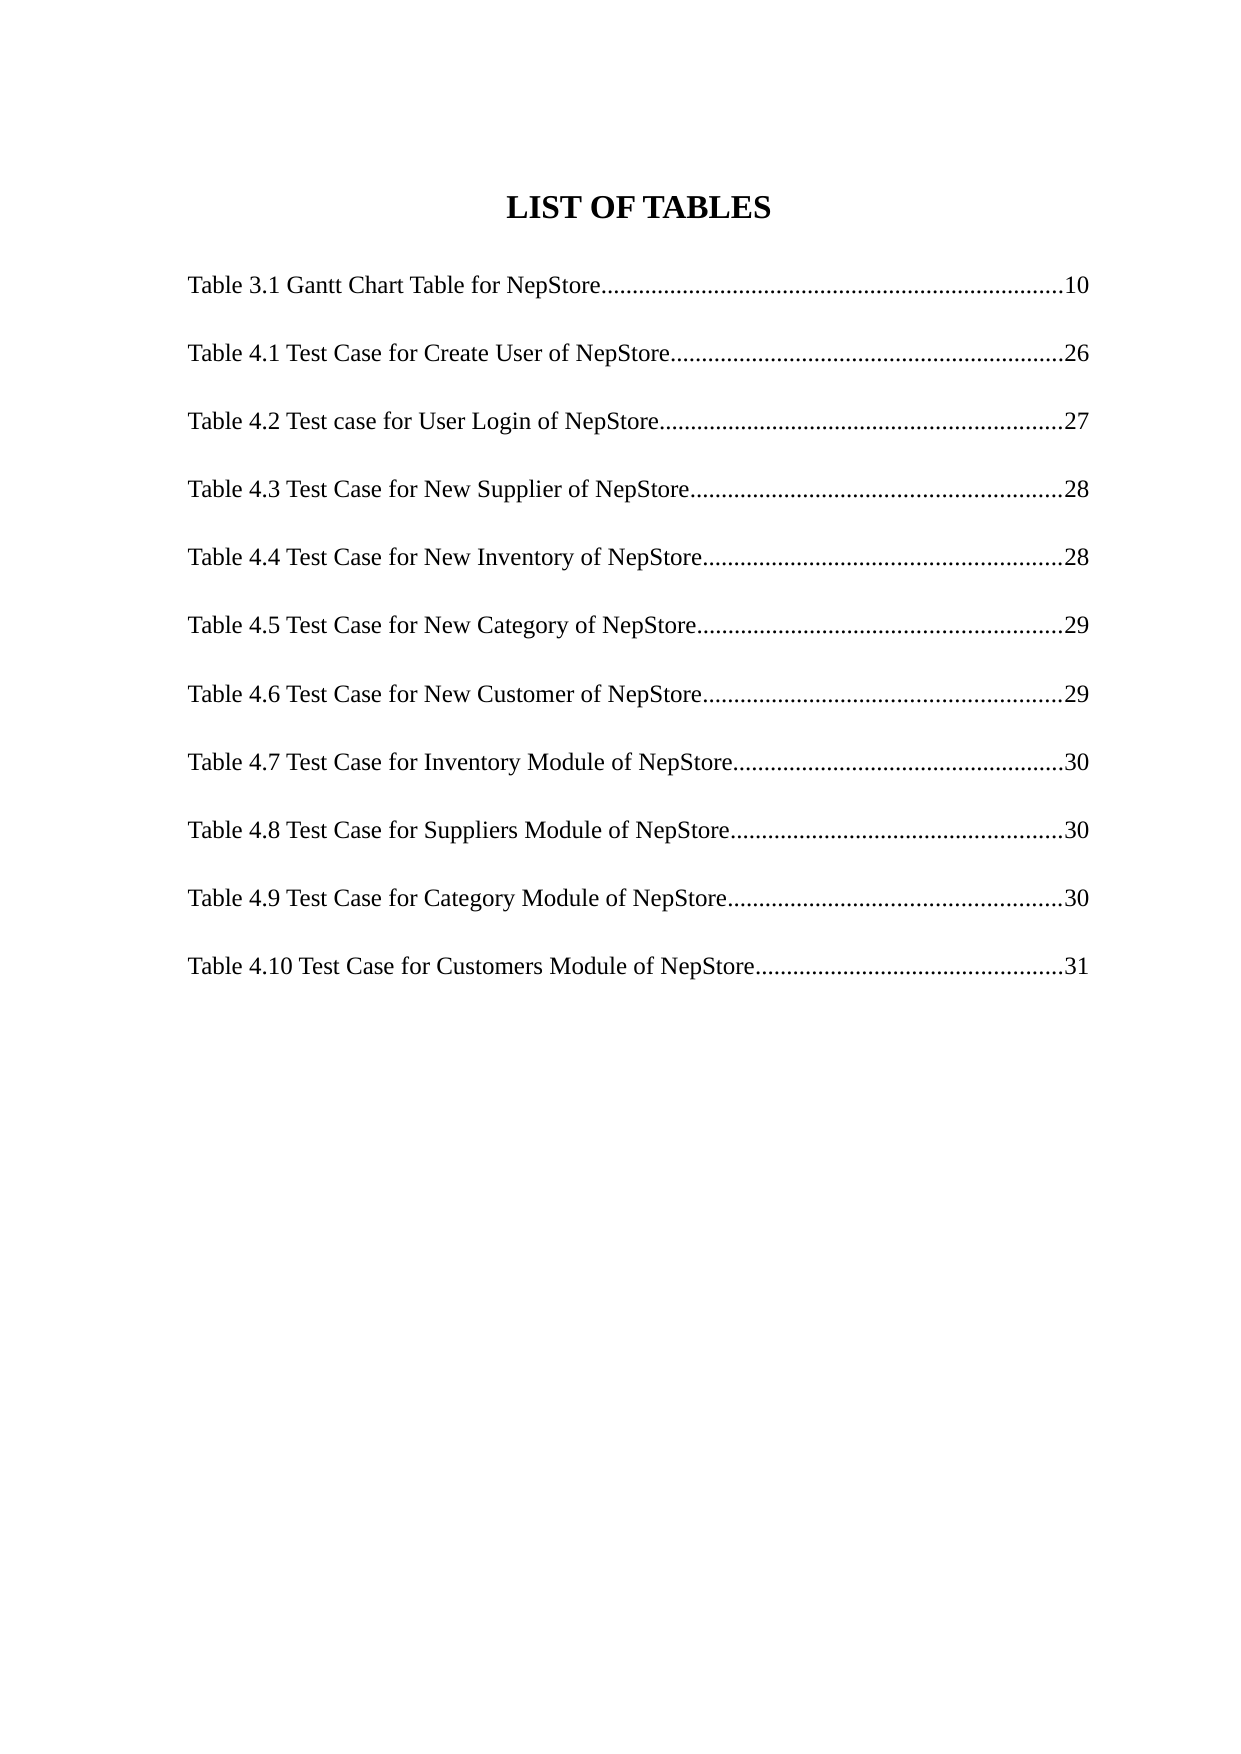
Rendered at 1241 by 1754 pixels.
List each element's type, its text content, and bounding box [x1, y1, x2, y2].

text Table 4.4 Test Case for New Inventory of NepStore 28 [187, 542, 1090, 571]
subtitle LIST OF TABLES [187, 187, 1090, 226]
text Table 4.1 Test Case for Create User of NepStore 26 [187, 338, 1090, 367]
text Table 4.10 Test Case for Customers Module of NepStore 31 [187, 951, 1090, 980]
text Table 4.3 Test Case for New Supplier of NepStore 28 [187, 474, 1090, 503]
text Table 4.6 Test Case for New Customer of NepStore 29 [187, 679, 1090, 707]
text Table 4.5 Test Case for New Category of NepStore 29 [187, 611, 1090, 639]
text Table 3.1 Gantt Chart Table for NepStore 10 [187, 270, 1090, 299]
text Table 4.9 Test Case for Category Module of NepStore 30 [187, 883, 1090, 912]
text Table 4.2 Test case for User Login of NepStore 27 [187, 406, 1090, 435]
text Table 4.8 Test Case for Suppliers Module of NepStore 30 [187, 815, 1090, 844]
text Table 4.7 Test Case for Inventory Module of NepStore 30 [187, 747, 1090, 776]
